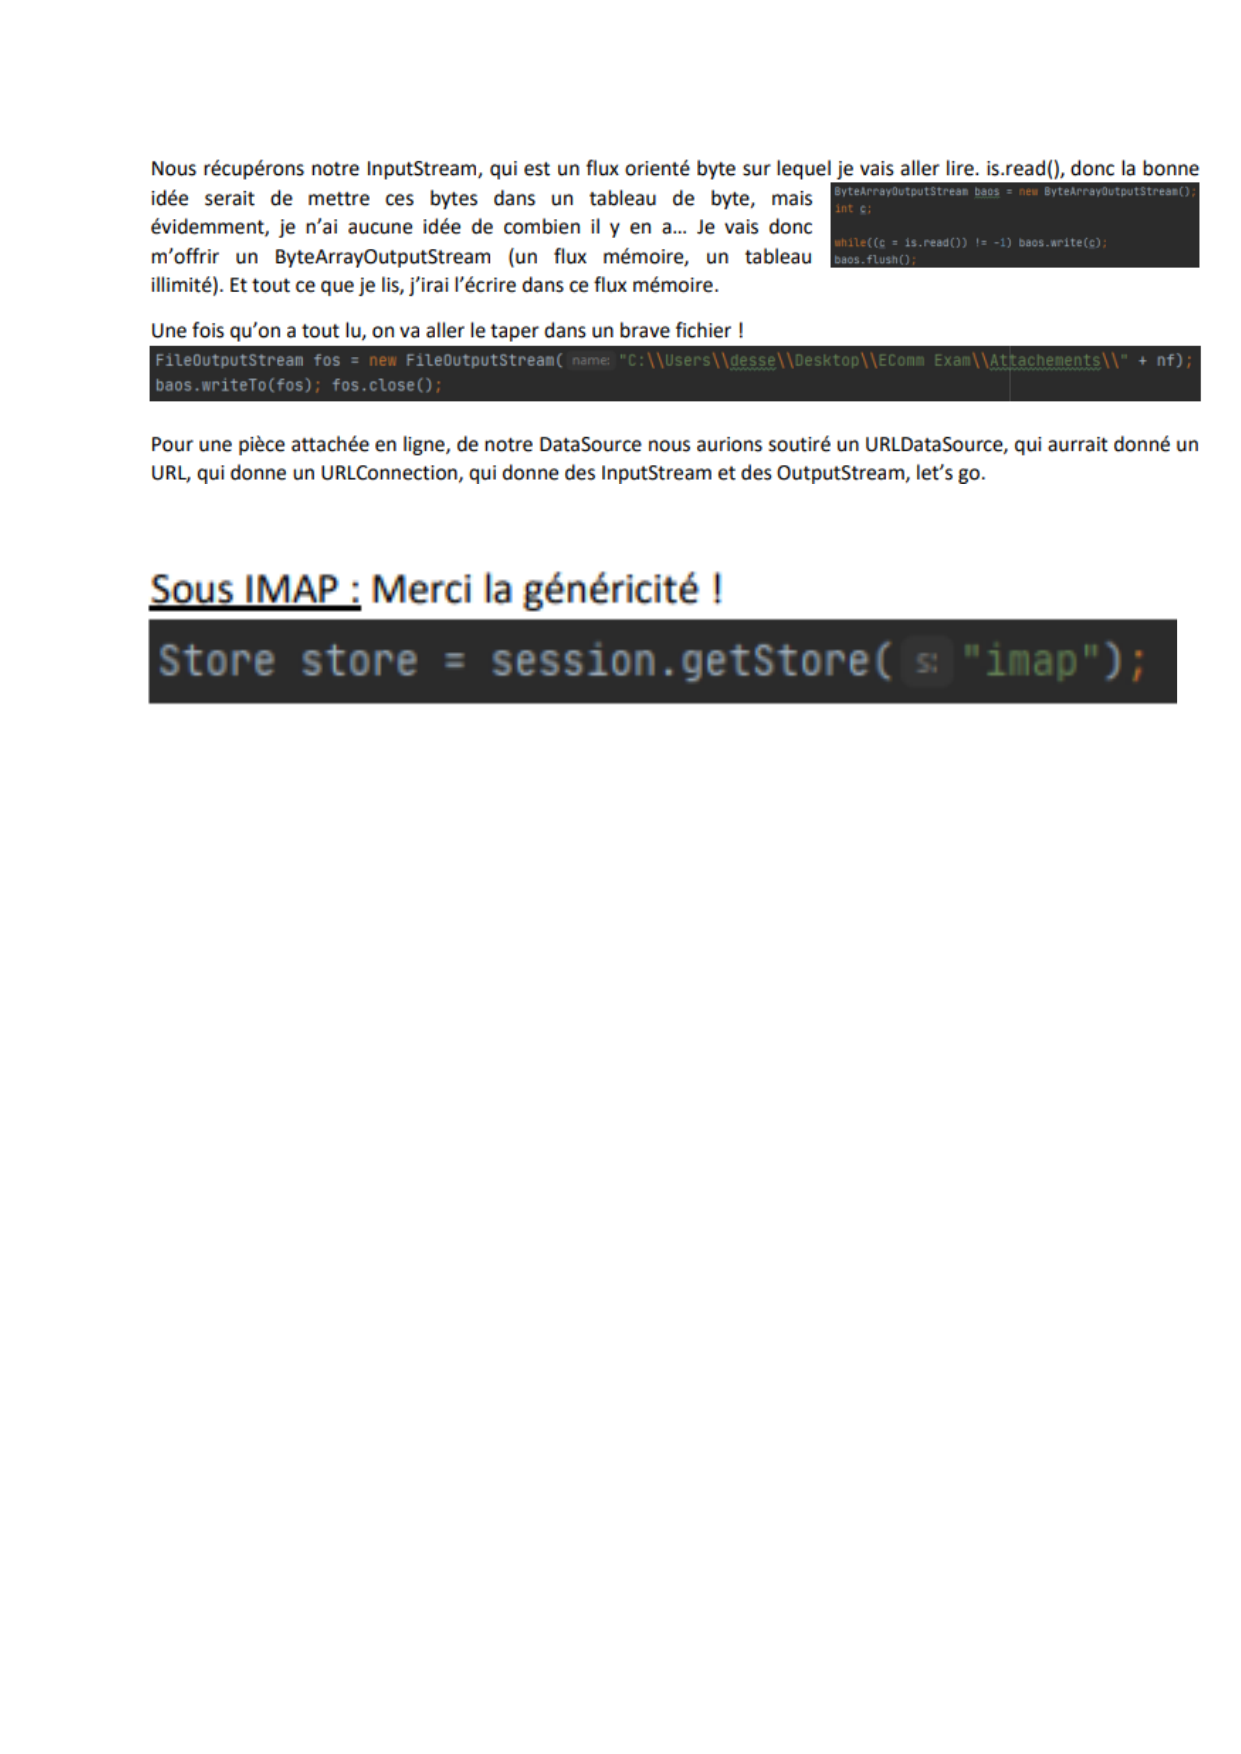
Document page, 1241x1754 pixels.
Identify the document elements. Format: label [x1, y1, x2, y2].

picture [147, 553, 1178, 710]
picture [147, 147, 1211, 484]
